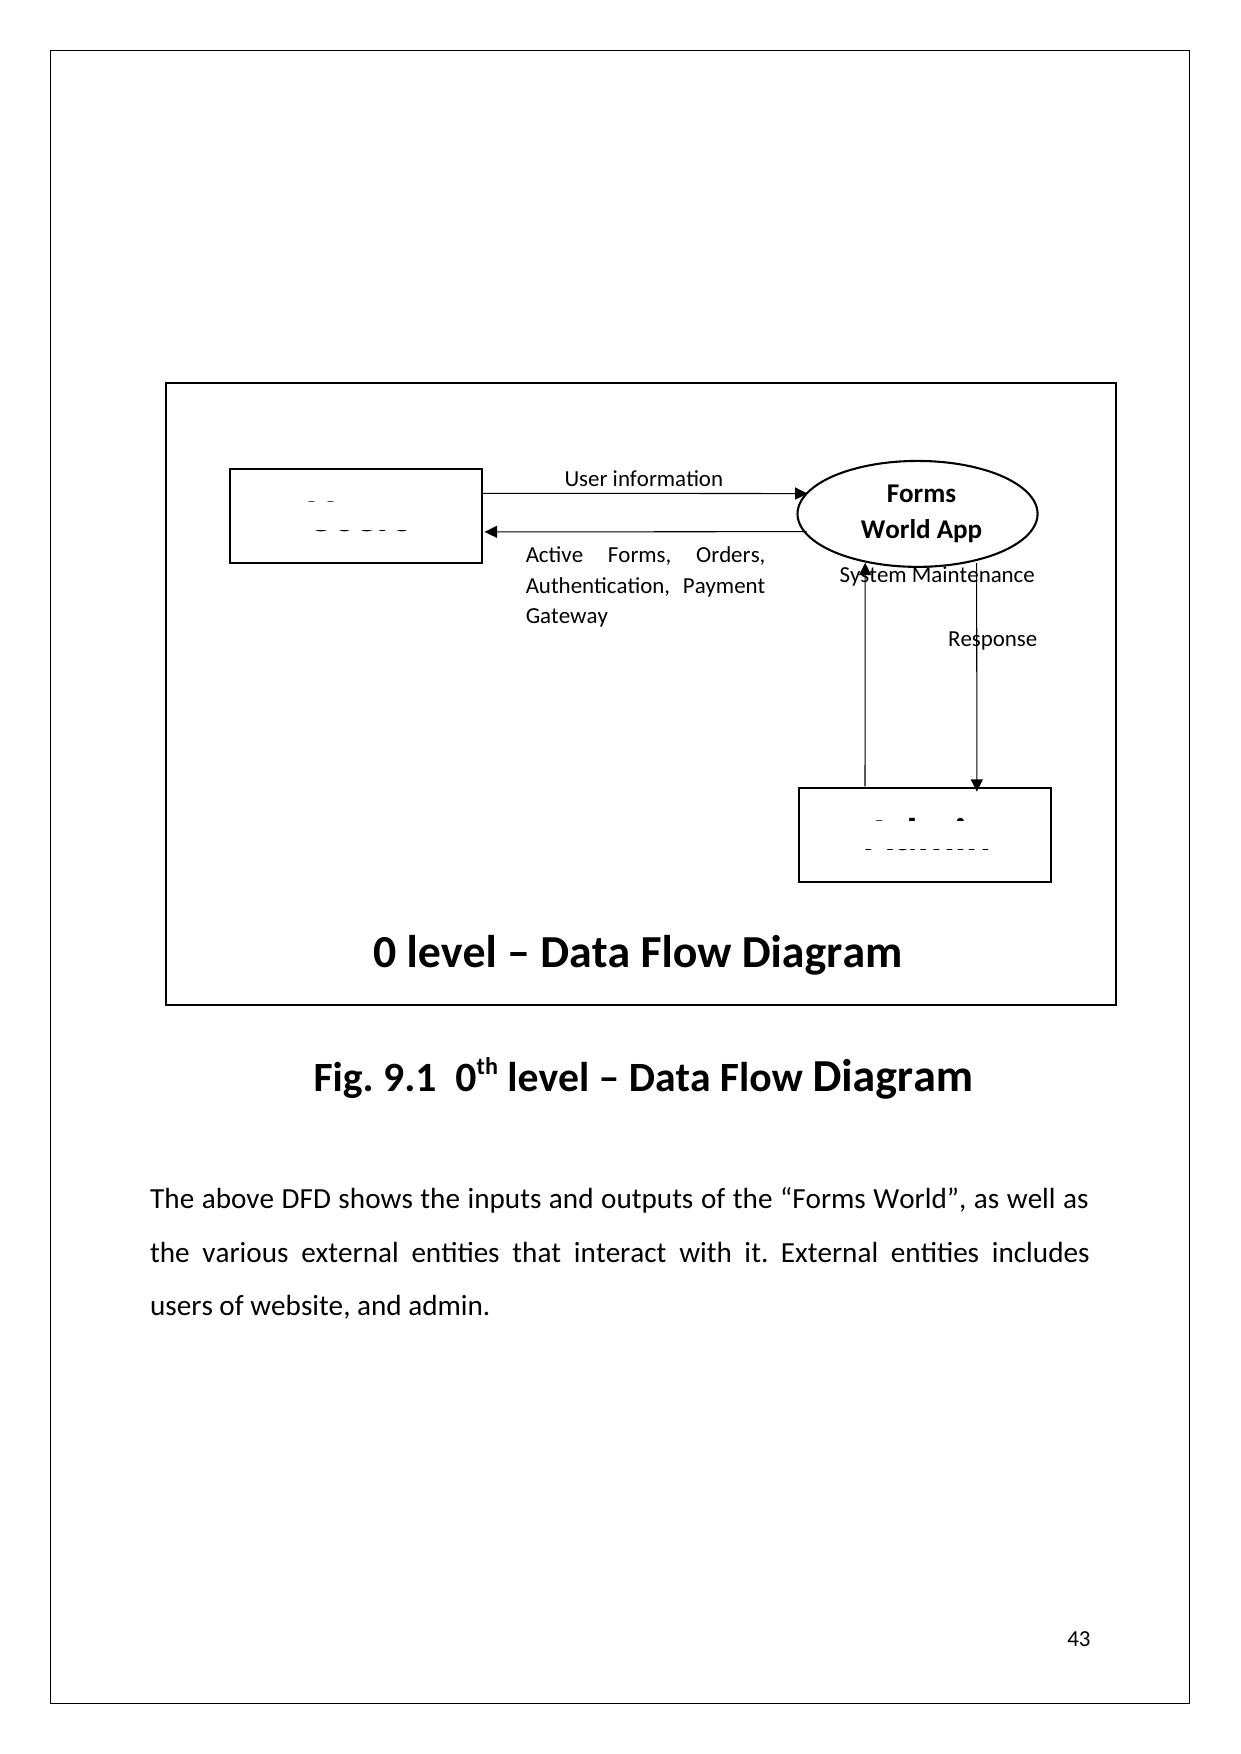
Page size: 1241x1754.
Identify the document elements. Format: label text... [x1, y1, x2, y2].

text The above DFD shows the inputs and outputs of the “Forms World”, as well as the various external entities that interact with it. External entities includes users of website, and admin. [150, 1180, 1090, 1323]
